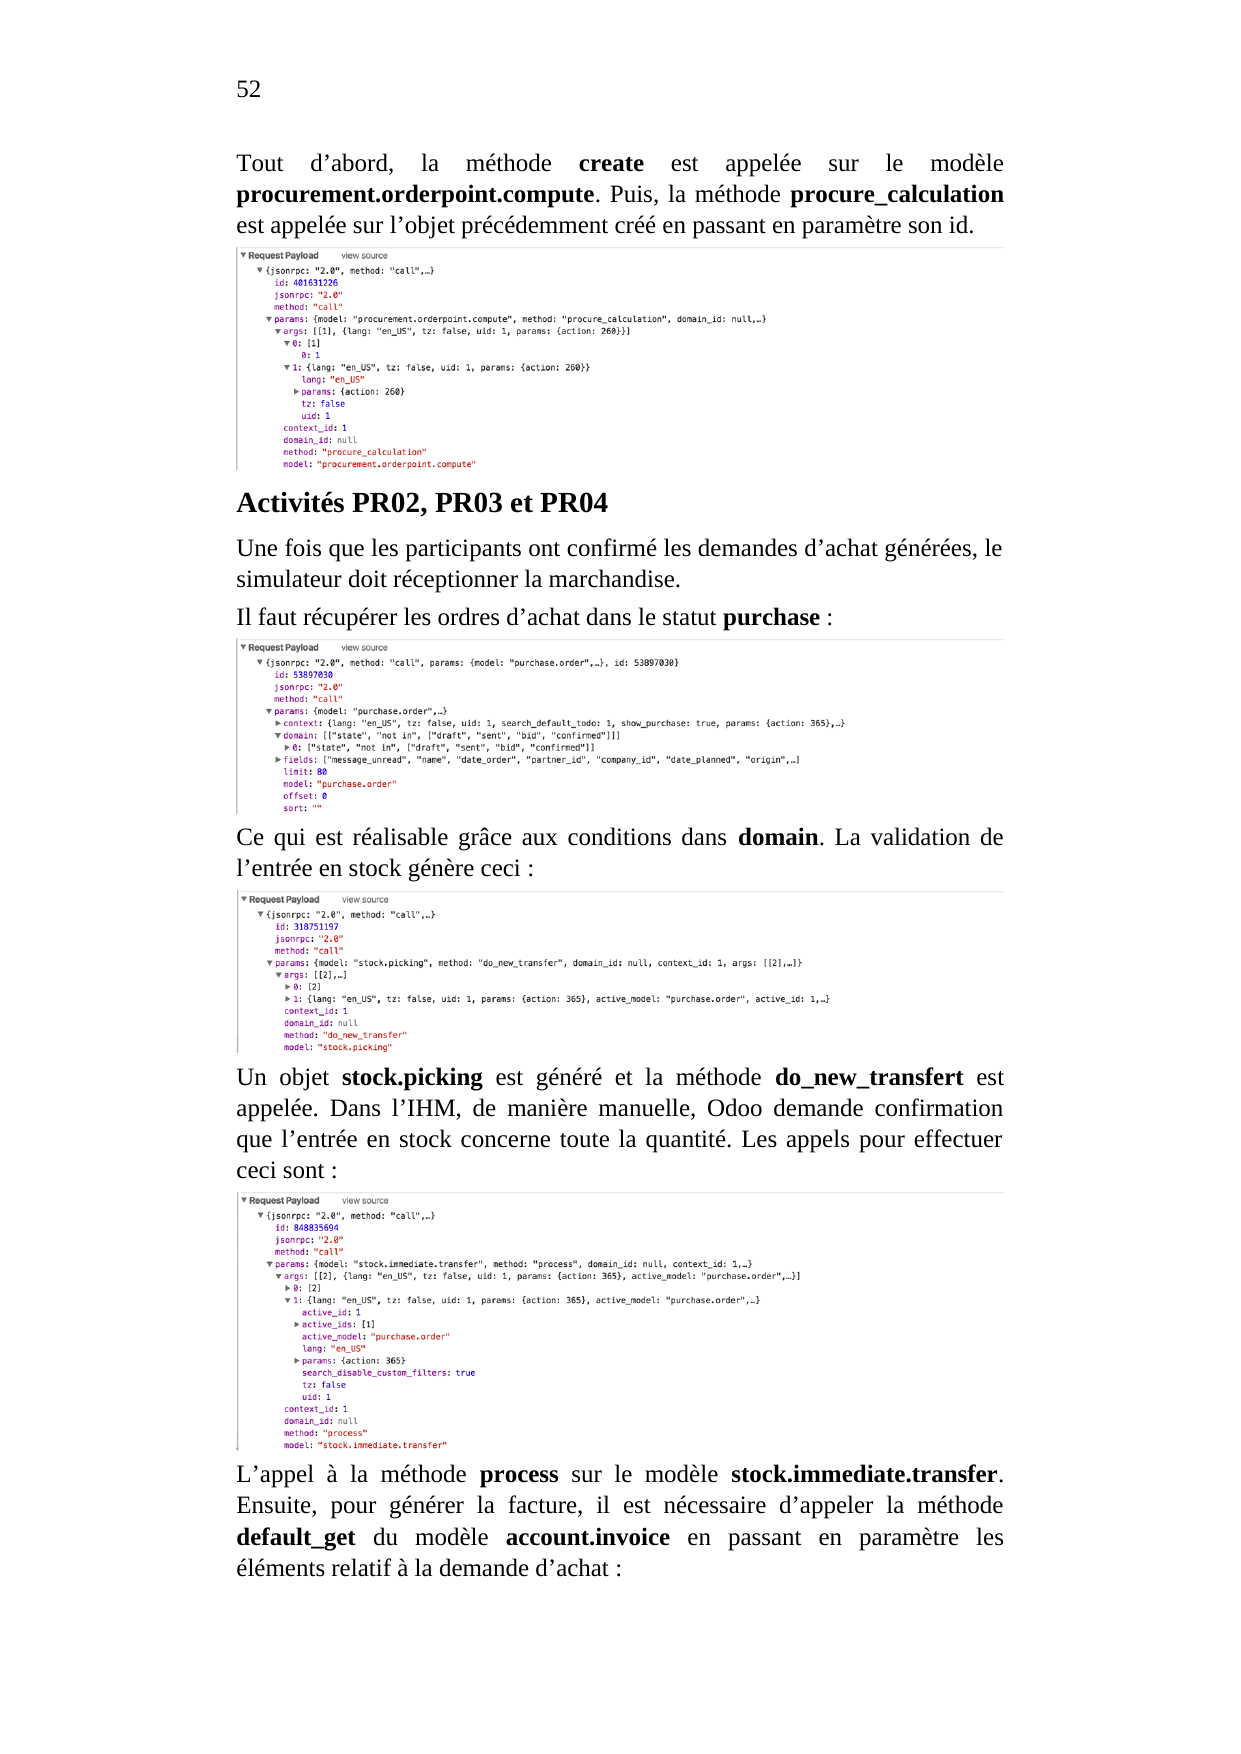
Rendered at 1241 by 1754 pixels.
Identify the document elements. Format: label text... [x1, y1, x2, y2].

picture [236, 890, 1004, 1053]
text Un objet stock.picking est généré et la méthode do_new_transfert est appelée. Dans l’IHM, de manière manuelle, Odoo demande confirmation que l’entrée en stock concerne toute la quantité. Les appels pour effectuer ceci sont : [236, 1062, 1004, 1183]
text Une fois que les participants ont confirmé les demandes d’achat générées, le simulateur doit réceptionner la marchandise. [236, 533, 1004, 593]
text Tout d’abord, la méthode create est appelée sur le modèle procurement.orderpoint.compute. Puis, la méthode procure_calculation est appelée sur l’objet précédemment créé en passant en paramètre son id. [236, 148, 1004, 238]
picture [236, 247, 1004, 470]
picture [236, 638, 1004, 814]
picture [236, 1192, 1004, 1451]
text Ce qui est réalisable grâce aux conditions dans domain. La validation de l’entrée en stock génère ceci : [236, 822, 1004, 882]
text Activités PR02, PR03 et PR04 [236, 485, 1004, 518]
text Il faut récupérer les ordres d’achat dans le statut purchase : [236, 602, 1004, 630]
text L’appel à la méthode process sur le modèle stock.immediate.transfer. Ensuite, pour générer la facture, il est nécessaire d’appeler la méthode default_get du modèle account.invoice en passant en paramètre les éléments relatif à la demande d’achat : [236, 1459, 1004, 1581]
